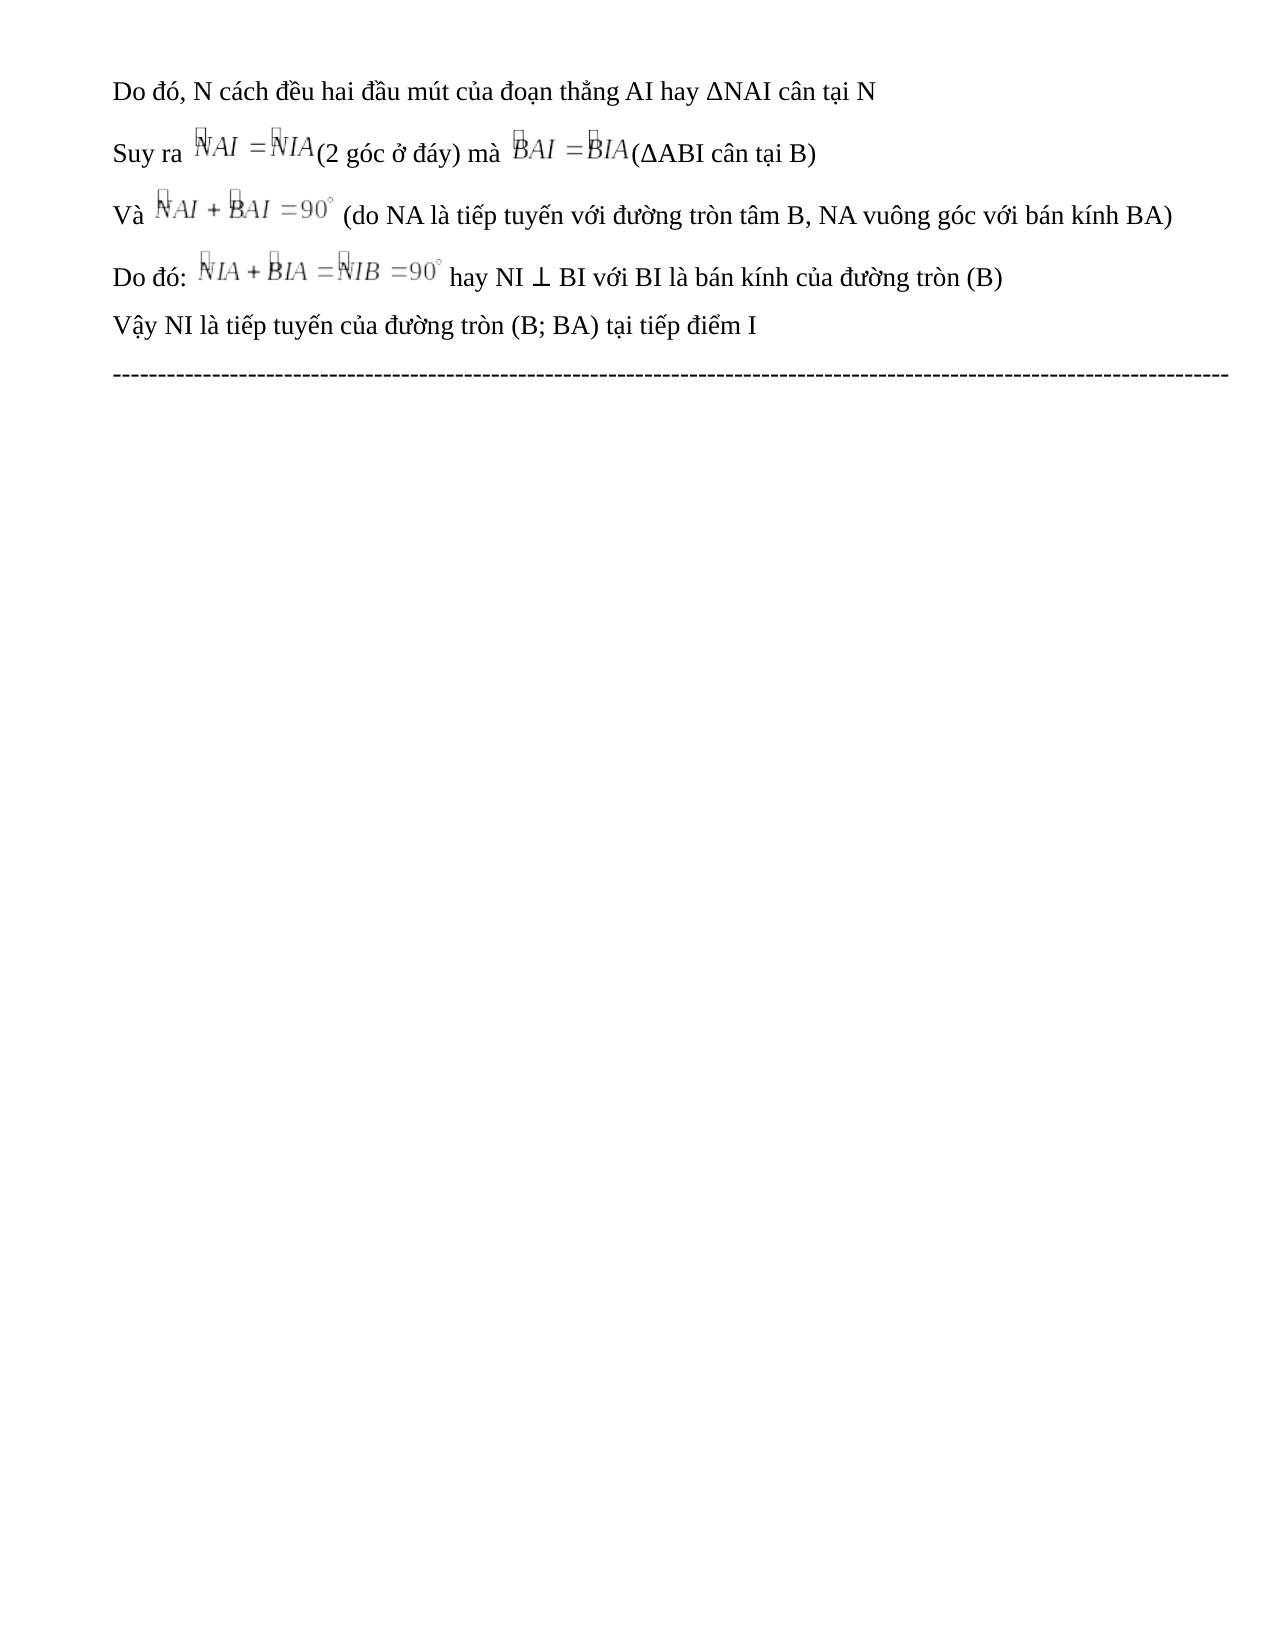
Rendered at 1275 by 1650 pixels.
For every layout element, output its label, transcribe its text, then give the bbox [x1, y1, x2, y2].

text Do đó, N cách đều hai đầu mút của đoạn thẳng AI hay ΔNAI cân tại N [112, 75, 1237, 106]
text Do đó: hay NI ⊥ BI với BI là bán kính của đường tròn (B) [112, 247, 1237, 292]
text Vậy NI là tiếp tuyến của đường tròn (B; BA) tại tiếp điểm I [112, 309, 1237, 340]
text Và (do NA là tiếp tuyến với đường tròn tâm B, NA vuông góc với bán kính BA) [112, 185, 1237, 230]
text ---------------------------------------------------------------------------------------------------------------------------- [112, 357, 1237, 388]
text Suy ra (2 góc ở đáy) mà (ΔABI cân tại B) [112, 123, 1237, 168]
